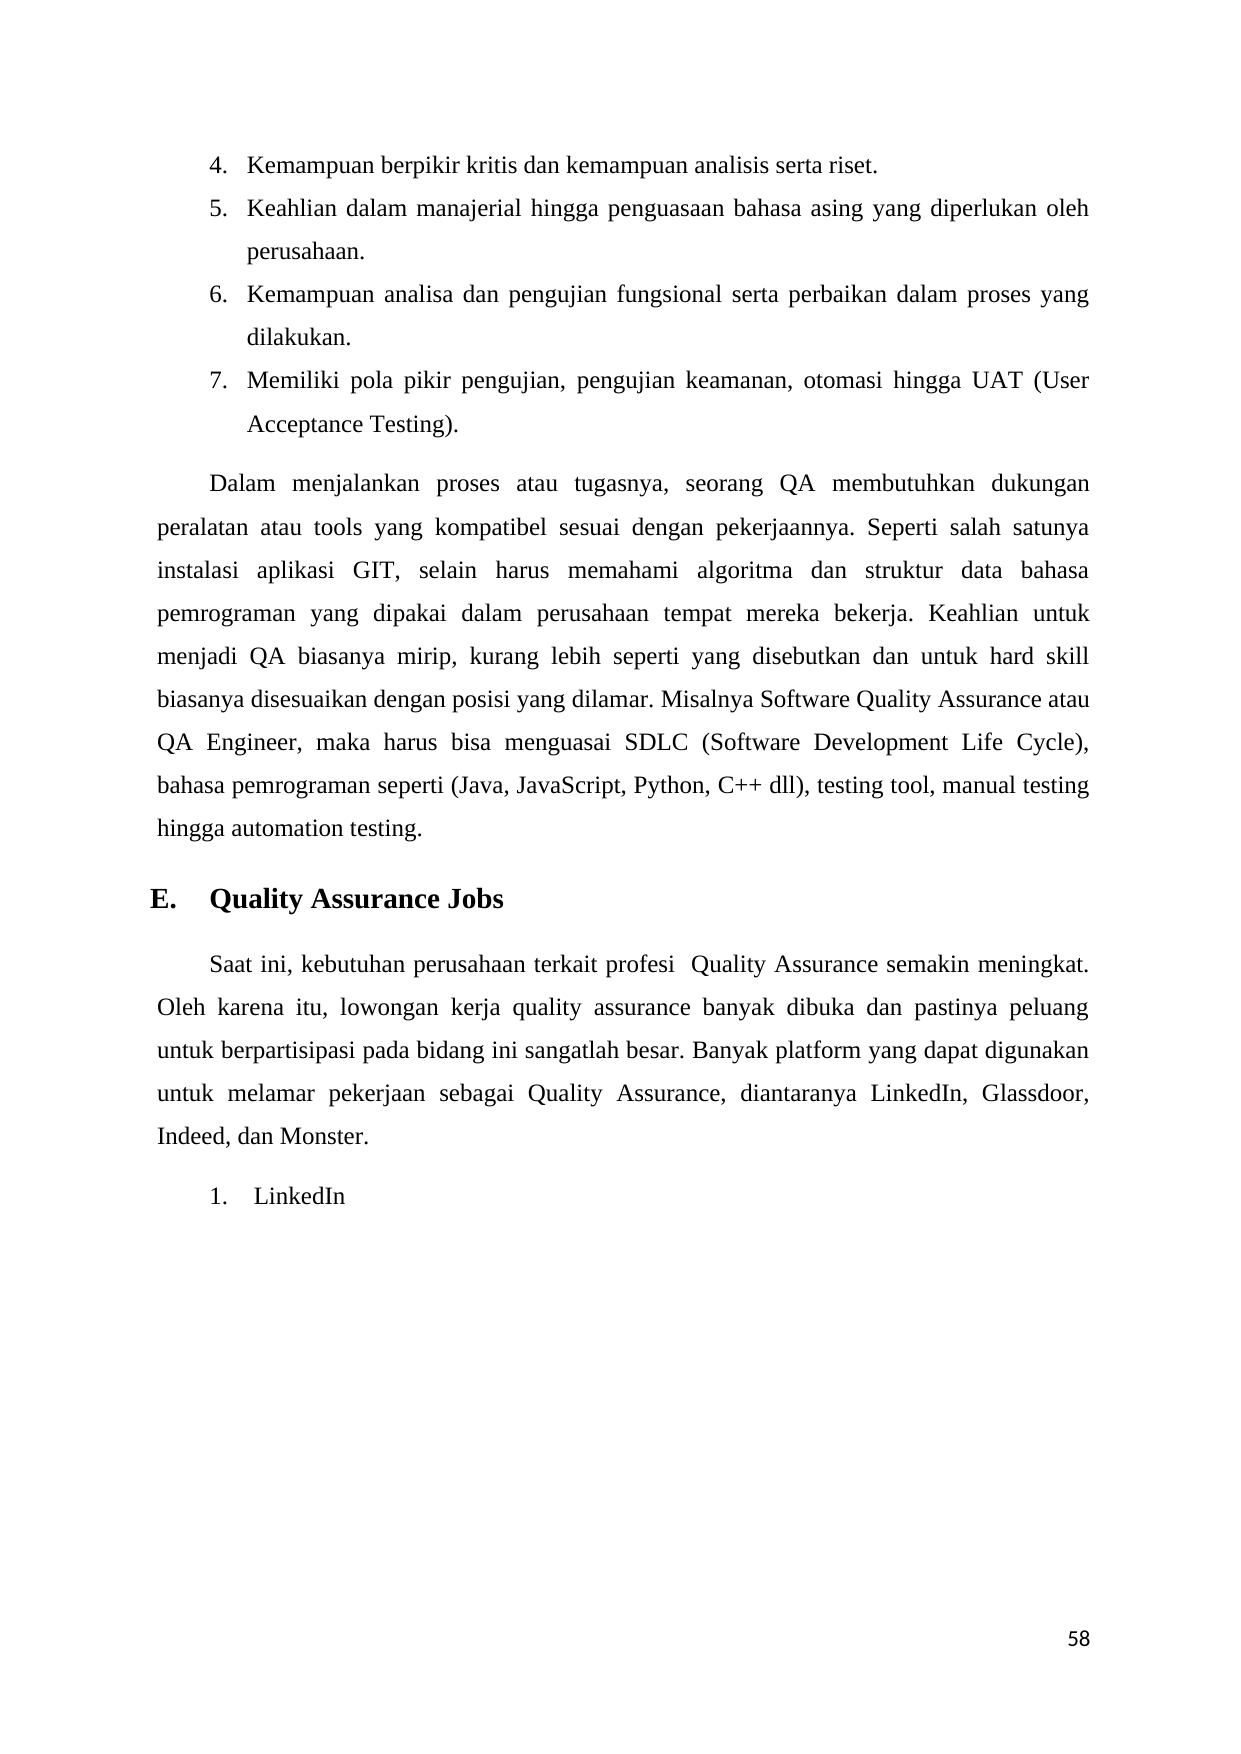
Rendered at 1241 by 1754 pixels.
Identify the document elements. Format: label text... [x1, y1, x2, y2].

list LinkedIn [209, 1181, 1090, 1210]
list Memiliki pola pikir pengujian, pengujian keamanan, otomasi hingga UAT (User Acceptance Testing). [209, 366, 1090, 437]
text Dalam menjalankan proses atau tugasnya, seorang QA membutuhkan dukungan peralatan atau tools yang kompatibel sesuai dengan pekerjaannya. Seperti salah satunya instalasi aplikasi GIT, selain harus memahami algoritma dan struktur data bahasa pemrograman yang dipakai dalam perusahaan tempat mereka bekerja. Keahlian untuk menjadi QA biasanya mirip, kurang lebih seperti yang disebutkan dan untuk hard skill biasanya disesuaikan dengan posisi yang dilamar. Misalnya Software Quality Assurance atau QA Engineer, maka harus bisa menguasai SDLC (Software Development Life Cycle), bahasa pemrograman seperti (Java, JavaScript, Python, C++ dll), testing tool, manual testing hingga automation testing. [157, 468, 1090, 842]
list Kemampuan analisa dan pengujian fungsional serta perbaikan dalam proses yang dilakukan. [209, 279, 1090, 351]
list Quality Assurance Jobs [150, 882, 1090, 915]
text Saat ini, kebutuhan perusahaan terkait profesi Quality Assurance semakin meningkat. Oleh karena itu, lowongan kerja quality assurance banyak dibuka dan pastinya peluang untuk berpartisipasi pada bidang ini sangatlah besar. Banyak platform yang dapat digunakan untuk melamar pekerjaan sebagai Quality Assurance, diantaranya LinkedIn, Glassdoor, Indeed, dan Monster. [157, 949, 1090, 1150]
list Keahlian dalam manajerial hingga penguasaan bahasa asing yang diperlukan oleh perusahaan. [209, 193, 1090, 265]
list Kemampuan berpikir kritis dan kemampuan analisis serta riset. [209, 150, 1090, 179]
